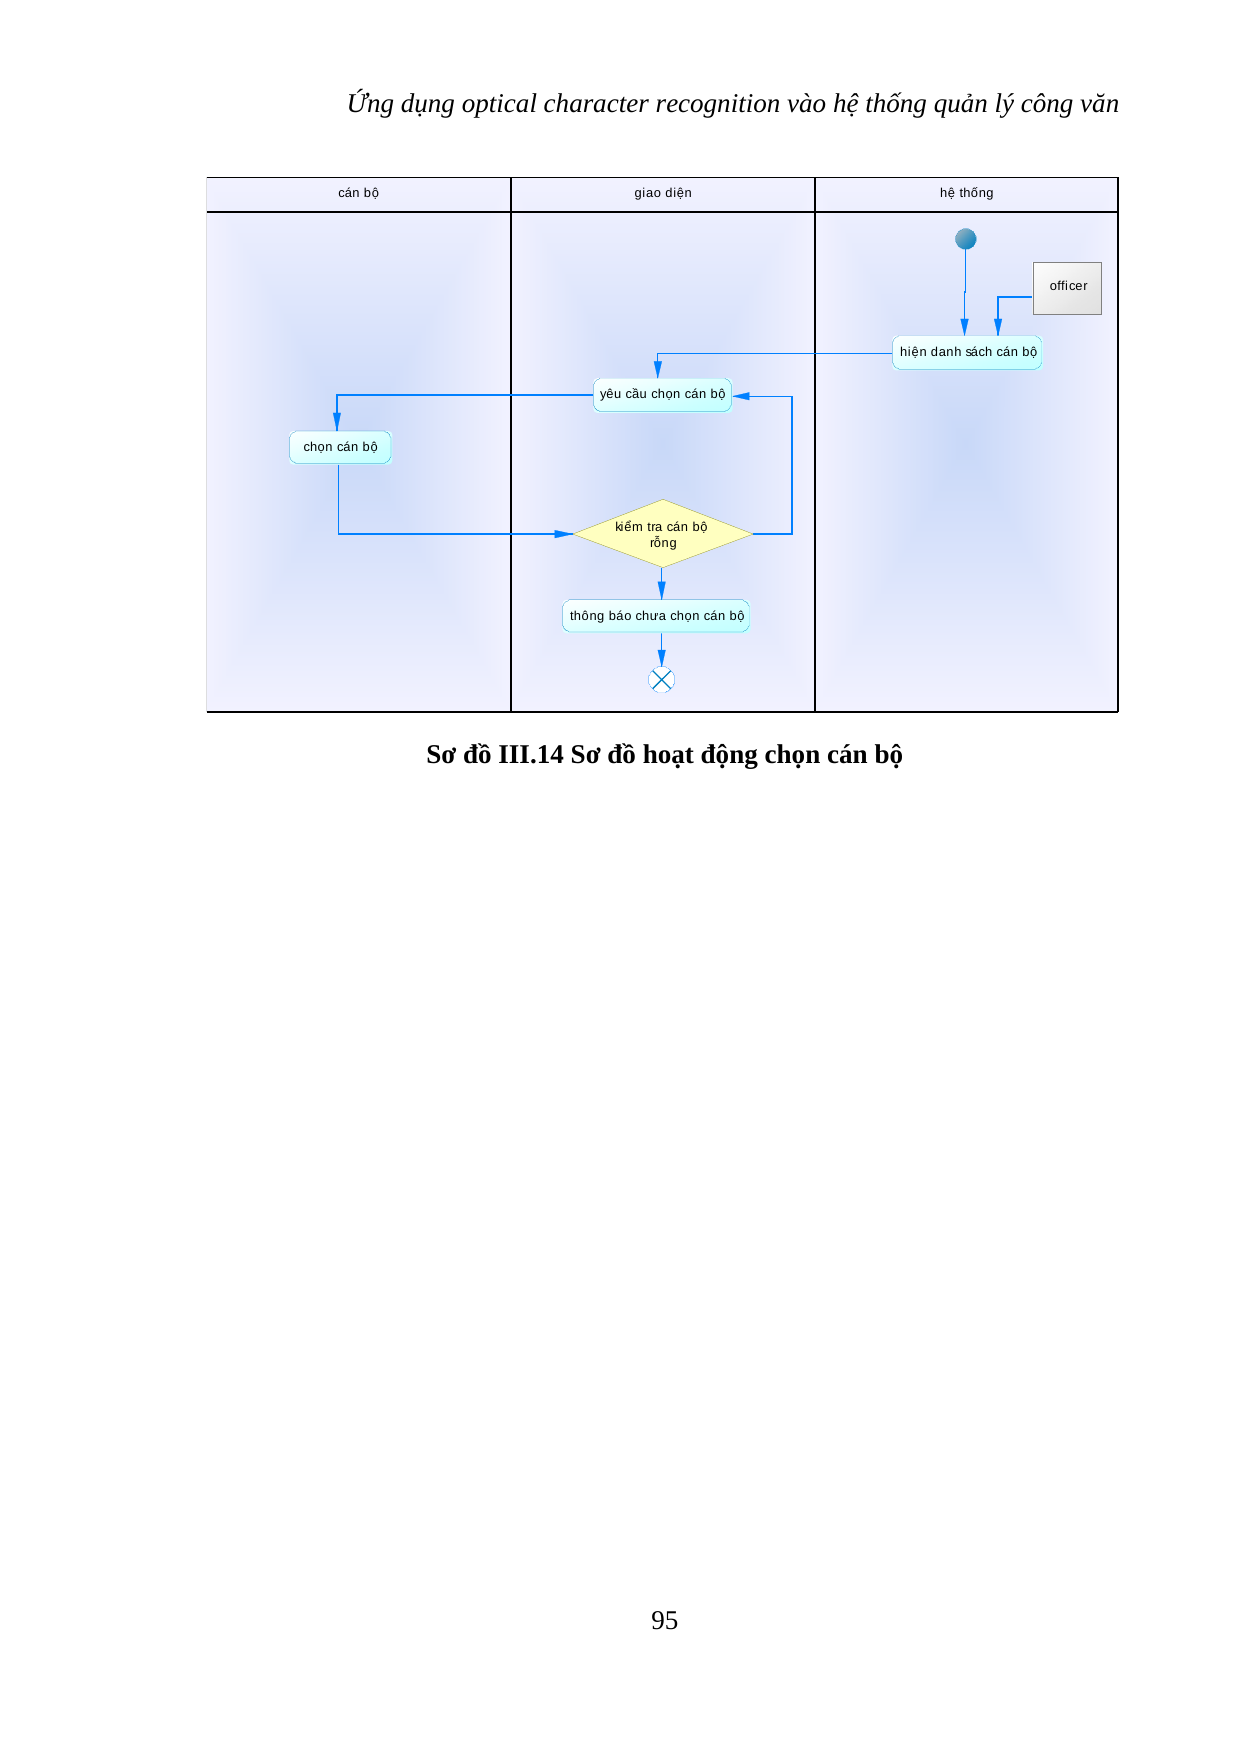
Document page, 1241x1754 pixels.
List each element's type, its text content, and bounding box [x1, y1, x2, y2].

picture [955, 228, 977, 250]
picture [562, 599, 750, 633]
picture [593, 378, 657, 395]
text Sơ đồ III.14 Sơ đồ hoạt động chọn cán bộ [207, 738, 1122, 770]
picture [892, 335, 1042, 370]
picture [289, 430, 392, 464]
picture [663, 670, 672, 679]
picture [593, 378, 732, 412]
